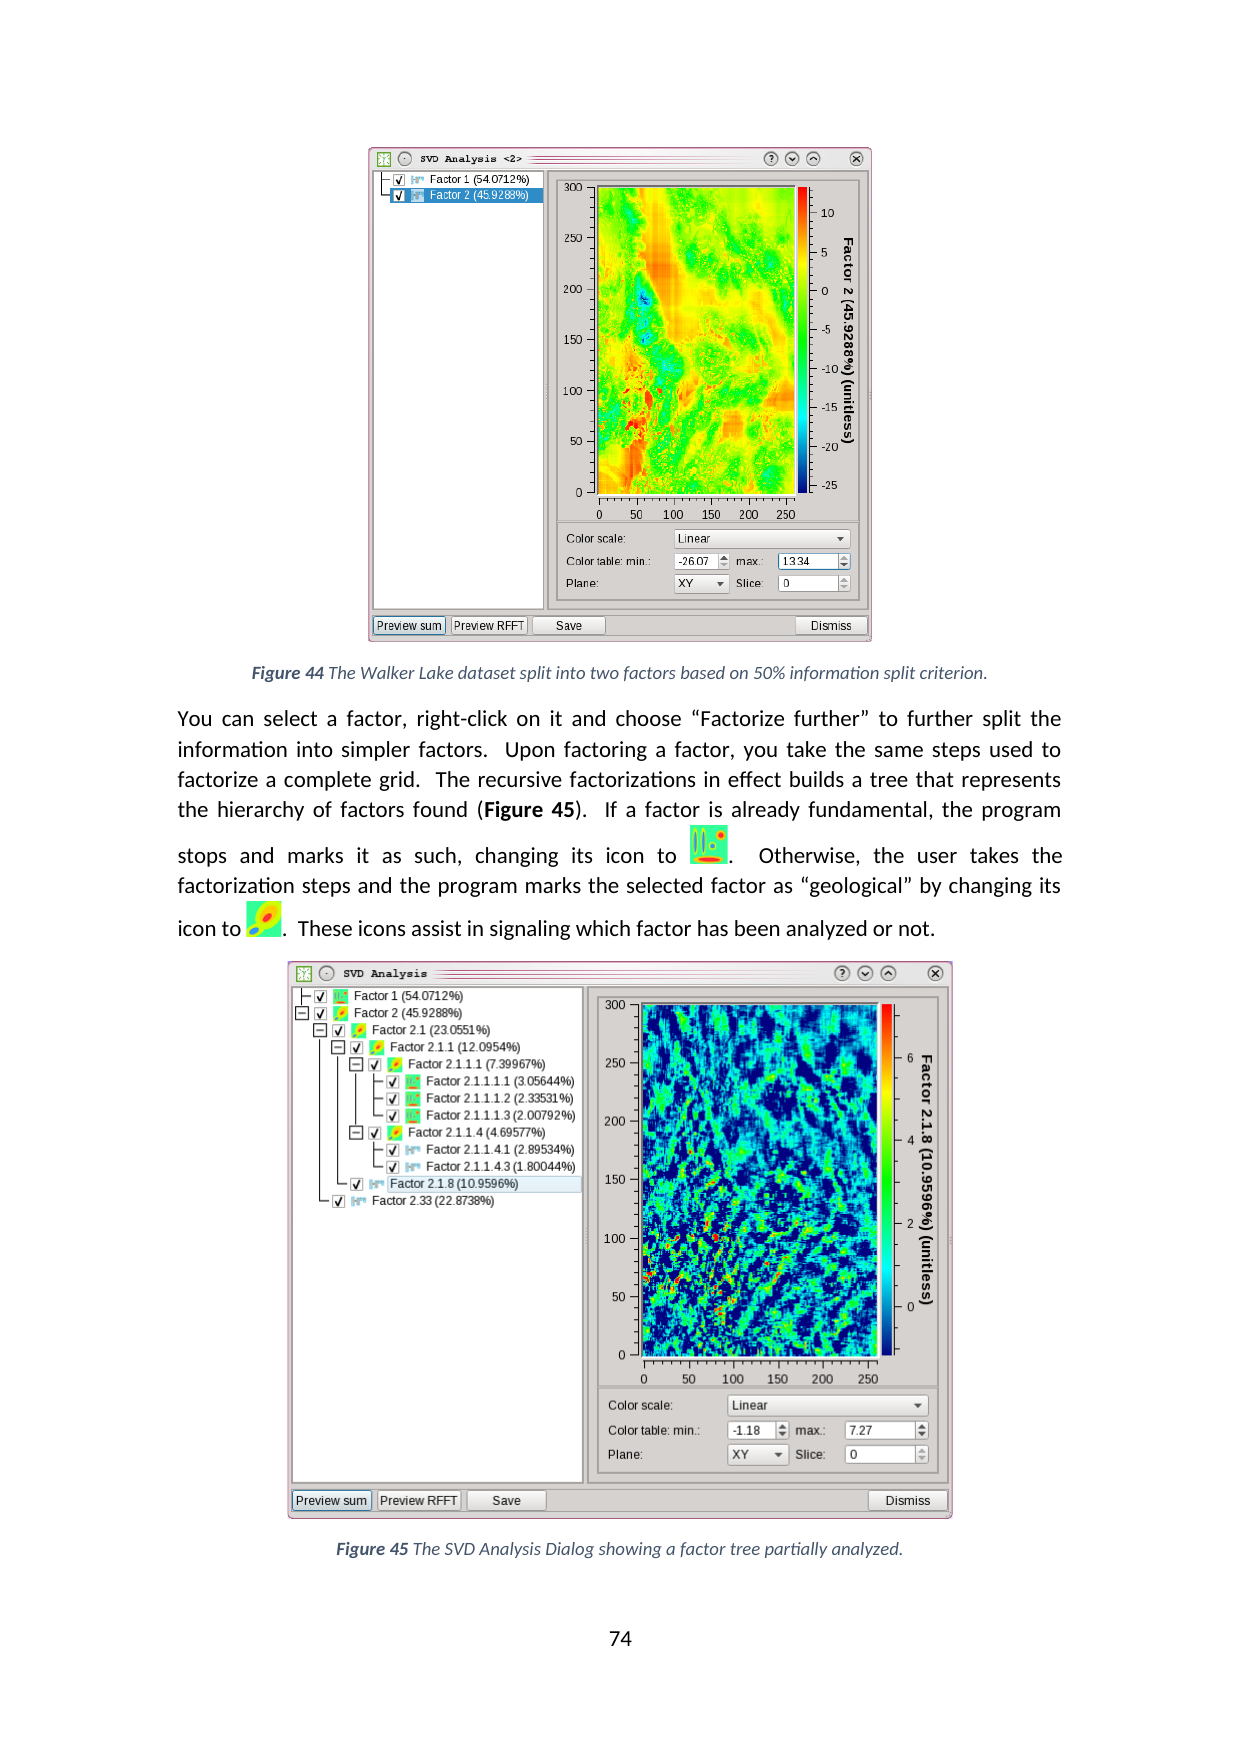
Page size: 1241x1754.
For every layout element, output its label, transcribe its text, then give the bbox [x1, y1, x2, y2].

text Figure 45 The SVD Analysis Dialog showing a factor tree partially analyzed. [177, 1537, 1063, 1560]
text Figure 44 The Walker Lake dataset split into two factors based on 50% information split criterion. [177, 661, 1063, 684]
picture [368, 147, 872, 642]
text You can select a factor, right-click on it and choose “Factorize further” to further split the information into simpler factors. Upon factoring a factor, you take the same steps used to factorize a complete grid. The recursive factorizations in effect builds a tree that represents the hierarchy of factors found (Figure 43). If a factor is already fundamental, the program stops and marks it as such, changing its icon to . Otherwise, the user takes the factorization steps and the program marks the selected factor as “geological” by changing its icon to . These icons assist in signaling which factor has been analyzed or not. [177, 704, 1063, 942]
picture [690, 825, 728, 864]
picture [287, 961, 953, 1519]
picture [246, 901, 282, 937]
